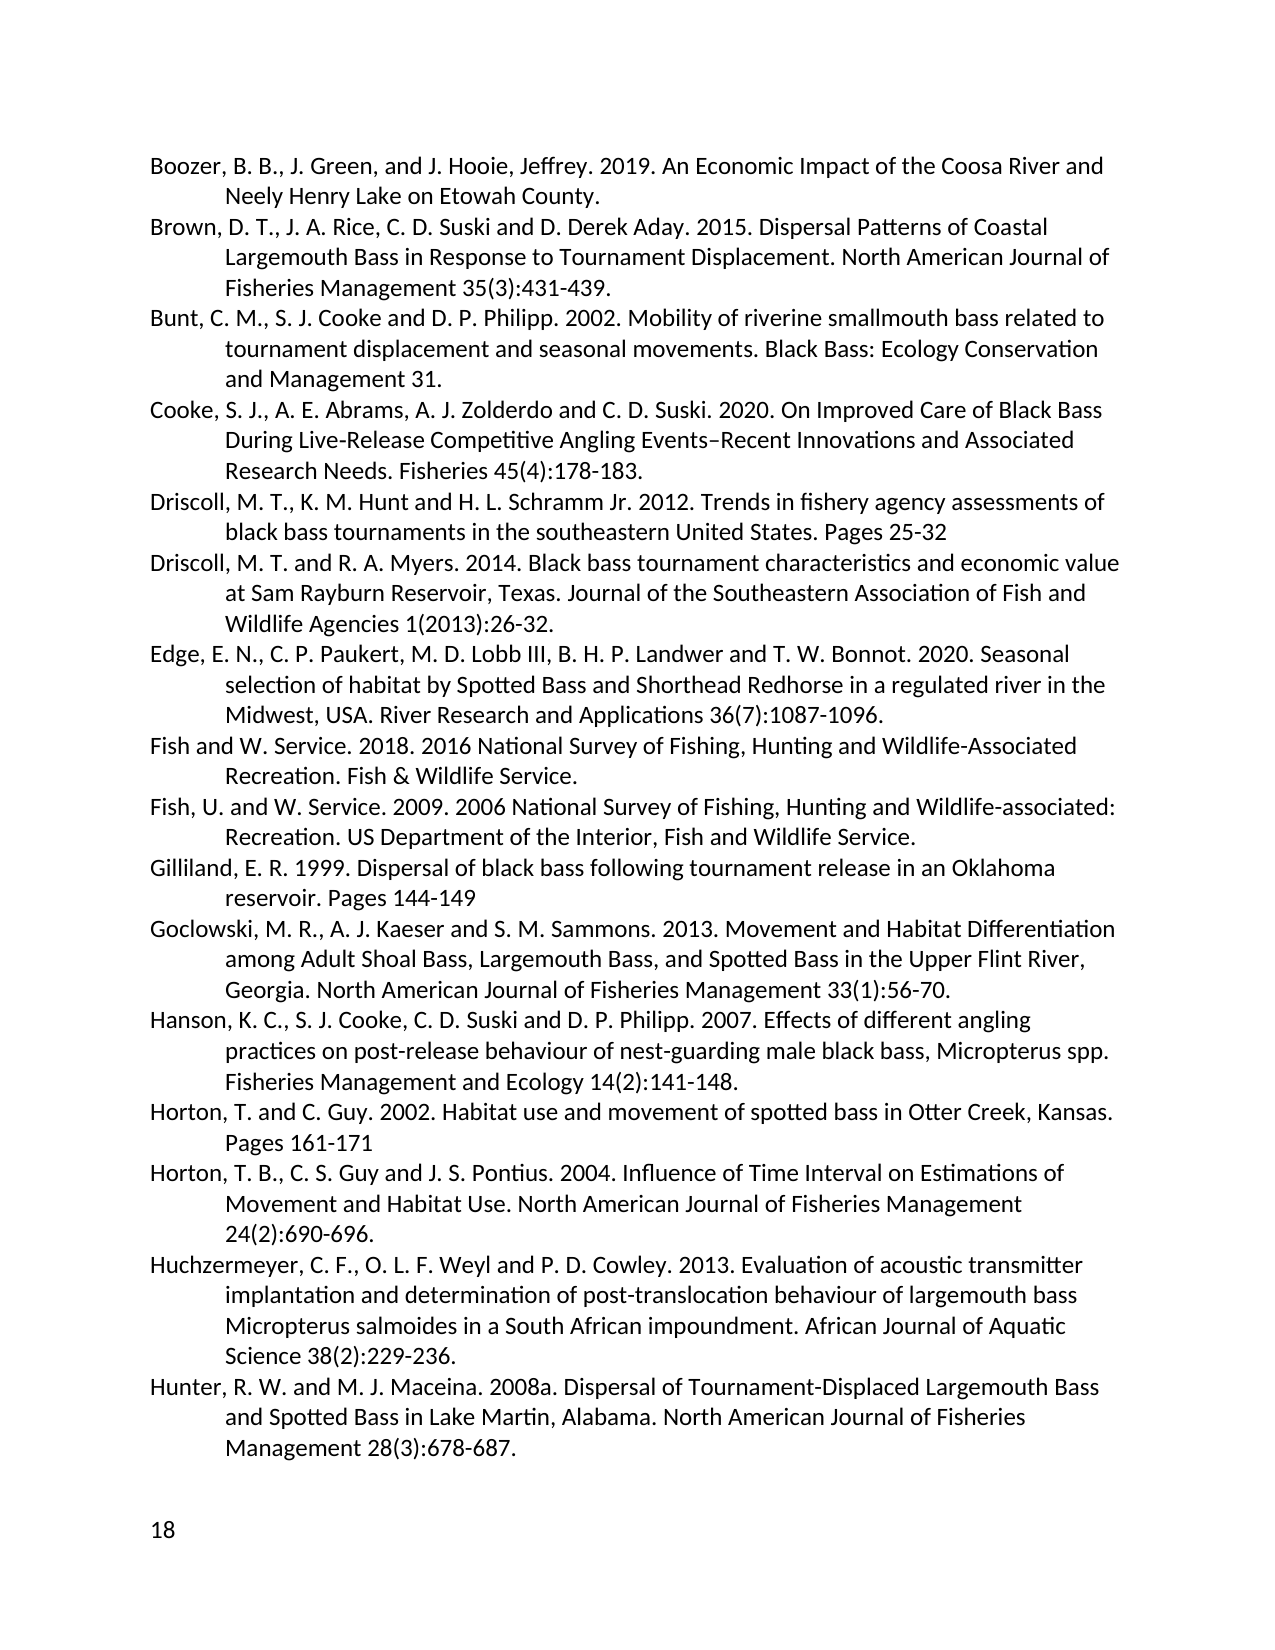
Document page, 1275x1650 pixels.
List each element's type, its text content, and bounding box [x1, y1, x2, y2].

text Driscoll, M. T., K. M. Hunt and H. L. Schramm Jr. 2012. Trends in fishery agency assessments of black bass tournaments in the southeastern United States. Pages 25-32 [150, 486, 1125, 547]
text Goclowski, M. R., A. J. Kaeser and S. M. Sammons. 2013. Movement and Habitat Differentiation among Adult Shoal Bass, Largemouth Bass, and Spotted Bass in the Upper Flint River, Georgia. North American Journal of Fisheries Management 33(1):56-70. [150, 913, 1125, 1004]
text Brown, D. T., J. A. Rice, C. D. Suski and D. Derek Aday. 2015. Dispersal Patterns of Coastal Largemouth Bass in Response to Tournament Displacement. North American Journal of Fisheries Management 35(3):431-439. [150, 211, 1125, 303]
text Cooke, S. J., A. E. Abrams, A. J. Zolderdo and C. D. Suski. 2020. On Improved Care of Black Bass During Live‐Release Competitive Angling Events–Recent Innovations and Associated Research Needs. Fisheries 45(4):178-183. [150, 394, 1125, 486]
text Driscoll, M. T. and R. A. Myers. 2014. Black bass tournament characteristics and economic value at Sam Rayburn Reservoir, Texas. Journal of the Southeastern Association of Fish and Wildlife Agencies 1(2013):26-32. [150, 547, 1125, 638]
text Edge, E. N., C. P. Paukert, M. D. Lobb III, B. H. P. Landwer and T. W. Bonnot. 2020. Seasonal selection of habitat by Spotted Bass and Shorthead Redhorse in a regulated river in the Midwest, USA. River Research and Applications 36(7):1087-1096. [150, 638, 1125, 730]
text Boozer, B. B., J. Green, and J. Hooie, Jeffrey. 2019. An Economic Impact of the Coosa River and Neely Henry Lake on Etowah County. [150, 150, 1125, 211]
text Bunt, C. M., S. J. Cooke and D. P. Philipp. 2002. Mobility of riverine smallmouth bass related to tournament displacement and seasonal movements. Black Bass: Ecology Conservation and Management 31. [150, 303, 1125, 394]
text Hanson, K. C., S. J. Cooke, C. D. Suski and D. P. Philipp. 2007. Effects of different angling practices on post-release behaviour of nest-guarding male black bass, Micropterus spp. Fisheries Management and Ecology 14(2):141-148. [150, 1004, 1125, 1096]
text Hunter, R. W. and M. J. Maceina. 2008a. Dispersal of Tournament-Displaced Largemouth Bass and Spotted Bass in Lake Martin, Alabama. North American Journal of Fisheries Management 28(3):678-687. [150, 1371, 1125, 1462]
text Huchzermeyer, C. F., O. L. F. Weyl and P. D. Cowley. 2013. Evaluation of acoustic transmitter implantation and determination of post-translocation behaviour of largemouth bass Micropterus salmoides in a South African impoundment. African Journal of Aquatic Science 38(2):229-236. [150, 1249, 1125, 1371]
text Fish, U. and W. Service. 2009. 2006 National Survey of Fishing, Hunting and Wildlife-associated: Recreation. US Department of the Interior, Fish and Wildlife Service. [150, 791, 1125, 852]
text Horton, T. and C. Guy. 2002. Habitat use and movement of spotted bass in Otter Creek, Kansas. Pages 161-171 [150, 1096, 1125, 1157]
text Fish and W. Service. 2018. 2016 National Survey of Fishing, Hunting and Wildlife-Associated Recreation. Fish & Wildlife Service. [150, 730, 1125, 791]
text Gilliland, E. R. 1999. Dispersal of black bass following tournament release in an Oklahoma reservoir. Pages 144-149 [150, 852, 1125, 913]
text Horton, T. B., C. S. Guy and J. S. Pontius. 2004. Influence of Time Interval on Estimations of Movement and Habitat Use. North American Journal of Fisheries Management 24(2):690-696. [150, 1157, 1125, 1249]
